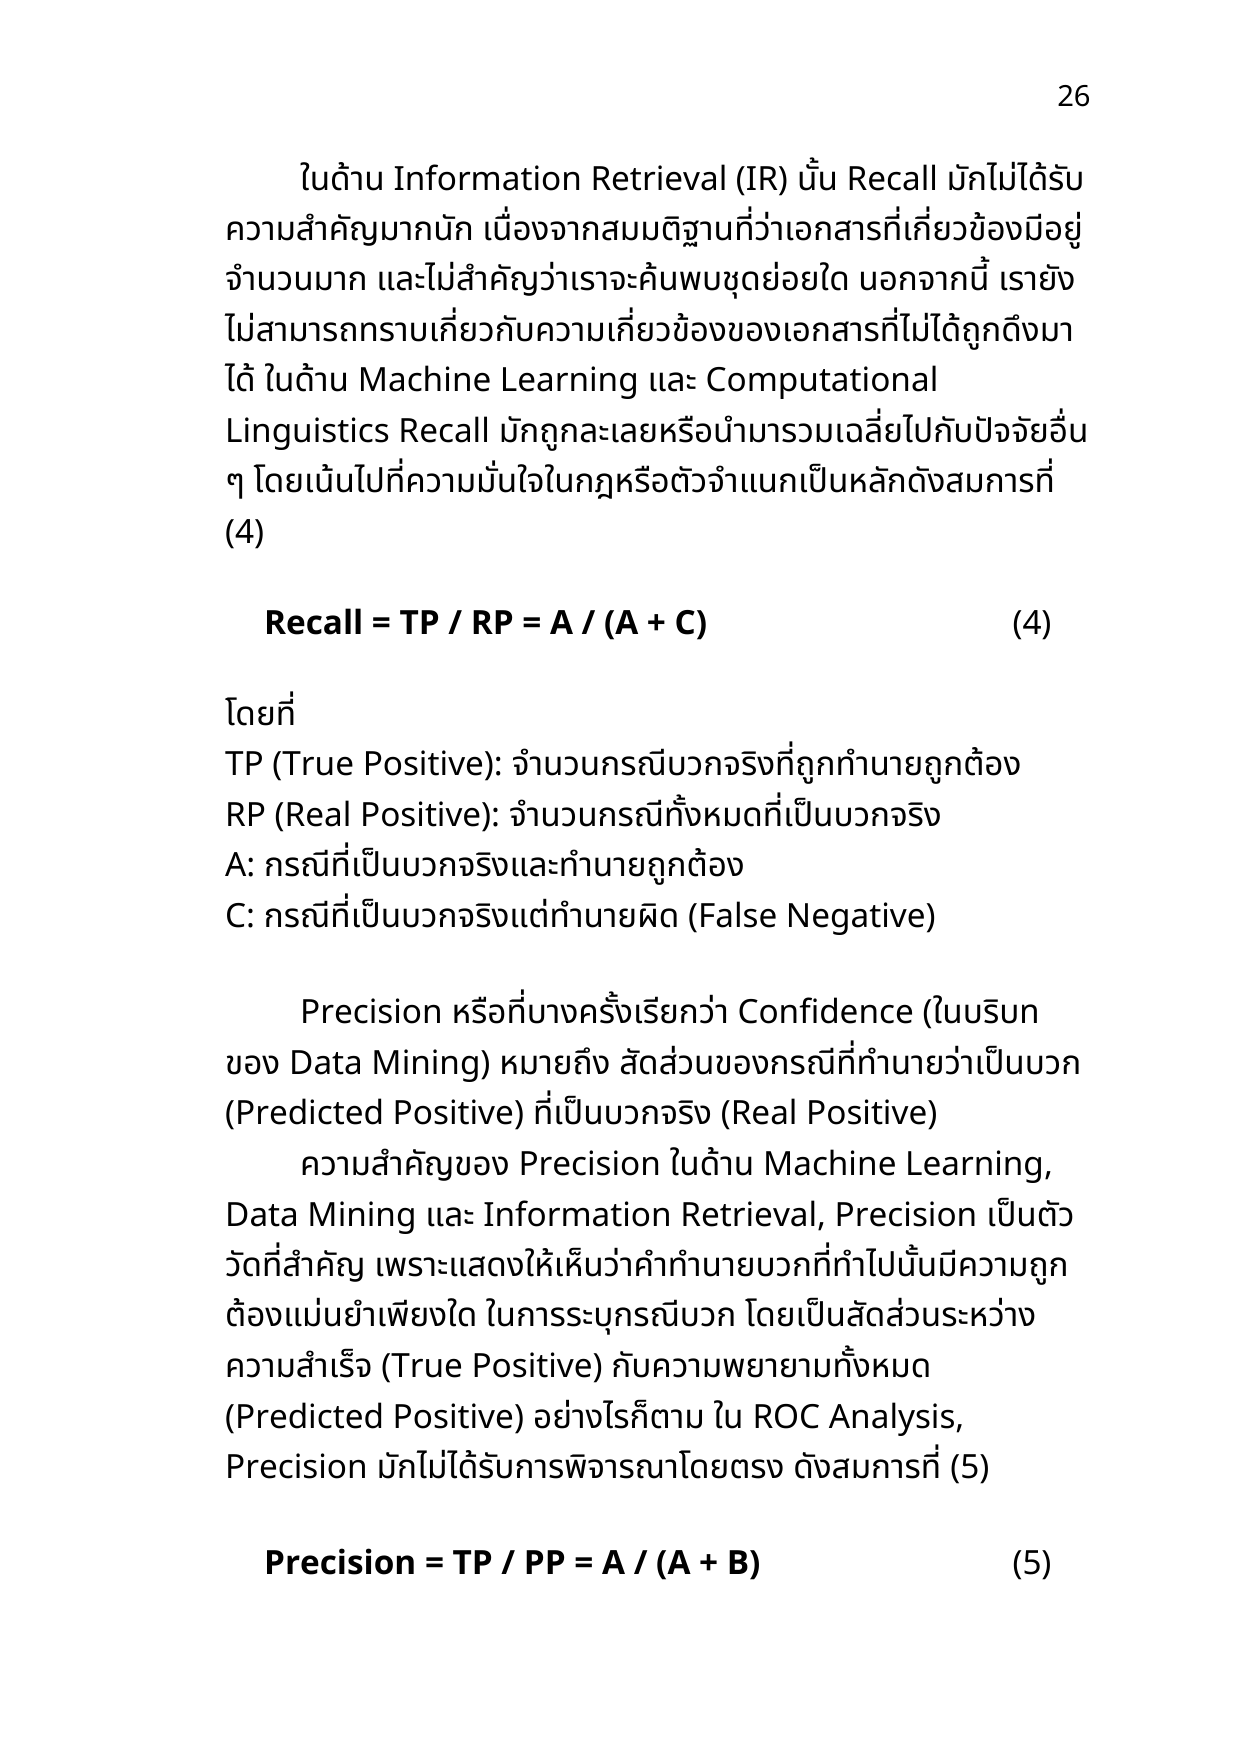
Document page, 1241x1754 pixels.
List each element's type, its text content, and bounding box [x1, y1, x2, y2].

text C: กรณีที่เป็นบวกจริงแต่ทำนายผิด (False Negative) [225, 892, 1090, 942]
text Recall = TP / RP = A / (A + C) (4) [225, 599, 1090, 644]
text โดยที่ [225, 689, 1090, 740]
text Precision หรือที่บางครั้งเรียกว่า Confidence (ในบริบทของ Data Mining) หมายถึง สัดส่วนของกรณีที่ทำนายว่าเป็นบวก (Predicted Positive) ที่เป็นบวกจริง (Real Positive) [225, 988, 1090, 1140]
text A: กรณีที่เป็นบวกจริงและทำนายถูกต้อง [225, 841, 1090, 892]
text ในด้าน Information Retrieval (IR) นั้น Recall มักไม่ได้รับความสำคัญมากนัก เนื่องจากสมมติฐานที่ว่าเอกสารที่เกี่ยวข้องมีอยู่จำนวนมาก และไม่สำคัญว่าเราจะค้นพบชุดย่อยใด นอกจากนี้ เรายังไม่สามารถทราบเกี่ยวกับความเกี่ยวข้องของเอกสารที่ไม่ได้ถูกดึงมาได้ ในด้าน Machine Learning และ Computational Linguistics Recall มักถูกละเลยหรือนำมารวมเฉลี่ยไปกับปัจจัยอื่น ๆ โดยเน้นไปที่ความมั่นใจในกฎหรือตัวจำแนกเป็นหลักดังสมการที่ (4) [225, 154, 1090, 553]
text ความสำคัญของ Precision ในด้าน Machine Learning, Data Mining และ Information Retrieval, Precision เป็นตัววัดที่สำคัญ เพราะแสดงให้เห็นว่าคำทำนายบวกที่ทำไปนั้นมีความถูกต้องแม่นยำเพียงใด ในการระบุกรณีบวก โดยเป็นสัดส่วนระหว่างความสำเร็จ (True Positive) กับความพยายามทั้งหมด (Predicted Positive) อย่างไรก็ตาม ใน ROC Analysis, Precision มักไม่ได้รับการพิจารณาโดยตรง ดังสมการที่ (5) [225, 1140, 1090, 1494]
text TP (True Positive): จำนวนกรณีบวกจริงที่ถูกทำนายถูกต้อง [225, 740, 1090, 791]
text Precision = TP / PP = A / (A + B) (5) [225, 1539, 1090, 1584]
text RP (Real Positive): จำนวนกรณีทั้งหมดที่เป็นบวกจริง [225, 791, 1090, 841]
